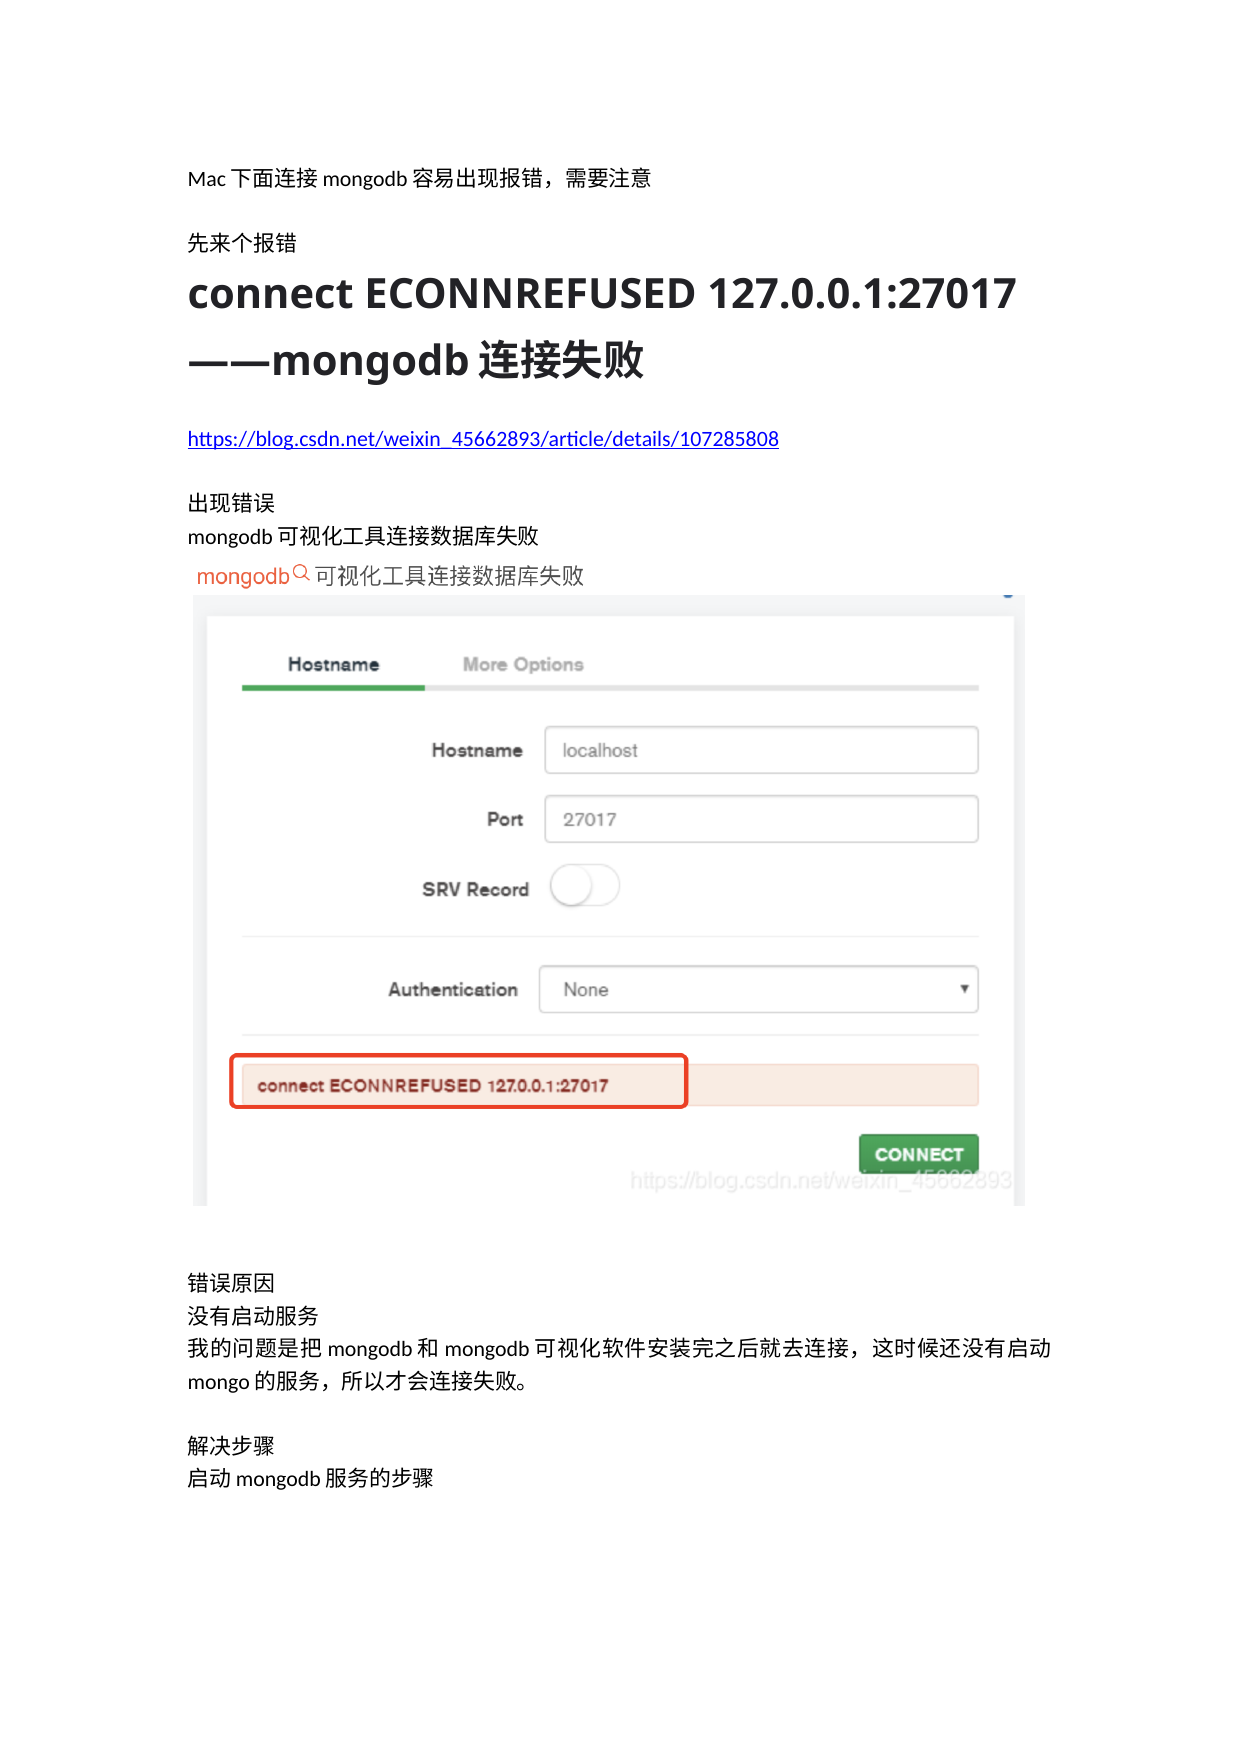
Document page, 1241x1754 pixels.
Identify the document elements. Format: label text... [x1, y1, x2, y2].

text Mac下面连接mongodb容易出现报错，需要注意 [187, 162, 1053, 194]
text 先来个报错 [187, 227, 1053, 259]
text https://blog.csdn.net/weixin_45662893/article/details/107285808 [187, 422, 1053, 454]
text 启动mongodb服务的步骤 [187, 1462, 1053, 1494]
text mongodb可视化工具连接数据库失败 [187, 519, 1053, 552]
text 错误原因 [187, 1267, 1053, 1299]
text 解决步骤 [187, 1429, 1053, 1462]
subtitle connect ECONNREFUSED 127.0.0.1:27017——mongodb连接失败 [187, 259, 1053, 389]
text 我的问题是把mongodb和mongodb可视化软件安装完之后就去连接，这时候还没有启动mongo的服务，所以才会连接失败。 [187, 1332, 1053, 1397]
text 没有启动服务 [187, 1299, 1053, 1332]
text 出现错误 [187, 487, 1053, 519]
picture [187, 552, 1053, 1224]
